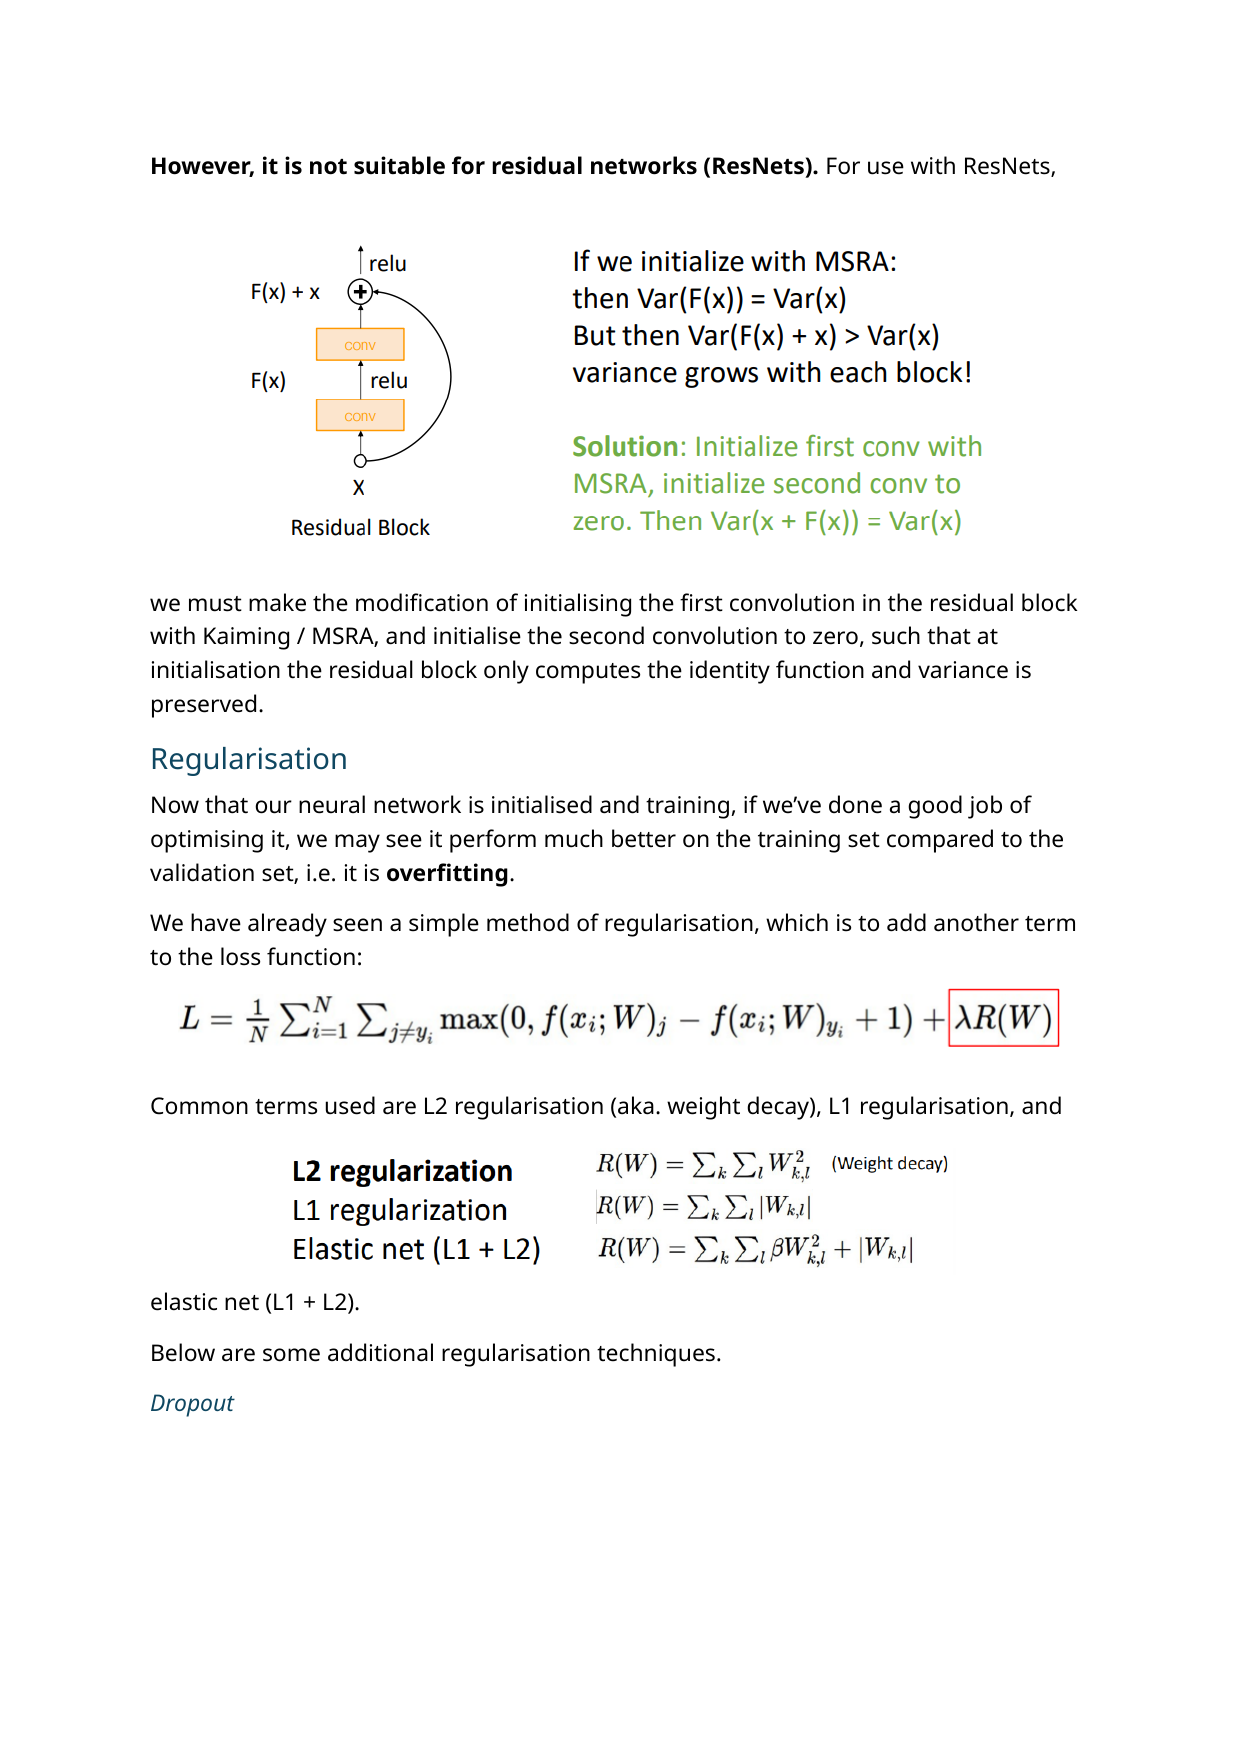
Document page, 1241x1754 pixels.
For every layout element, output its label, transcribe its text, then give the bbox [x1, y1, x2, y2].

text Now that our neural network is initialised and training, if we’ve done a good job of optimising it, we may see it perform much better on the training set compared to the validation set, i.e. it is overfitting. [150, 789, 1090, 888]
picture [173, 984, 1067, 1057]
subtitle Regularisation [150, 738, 1090, 778]
picture [235, 225, 1006, 575]
picture [284, 1148, 957, 1275]
text We have already seen a simple method of regularisation, which is to add another term to the loss function: [150, 907, 1090, 972]
subtitle Dropout [150, 1387, 1090, 1418]
text Below are some additional regularisation techniques. [150, 1337, 1090, 1368]
